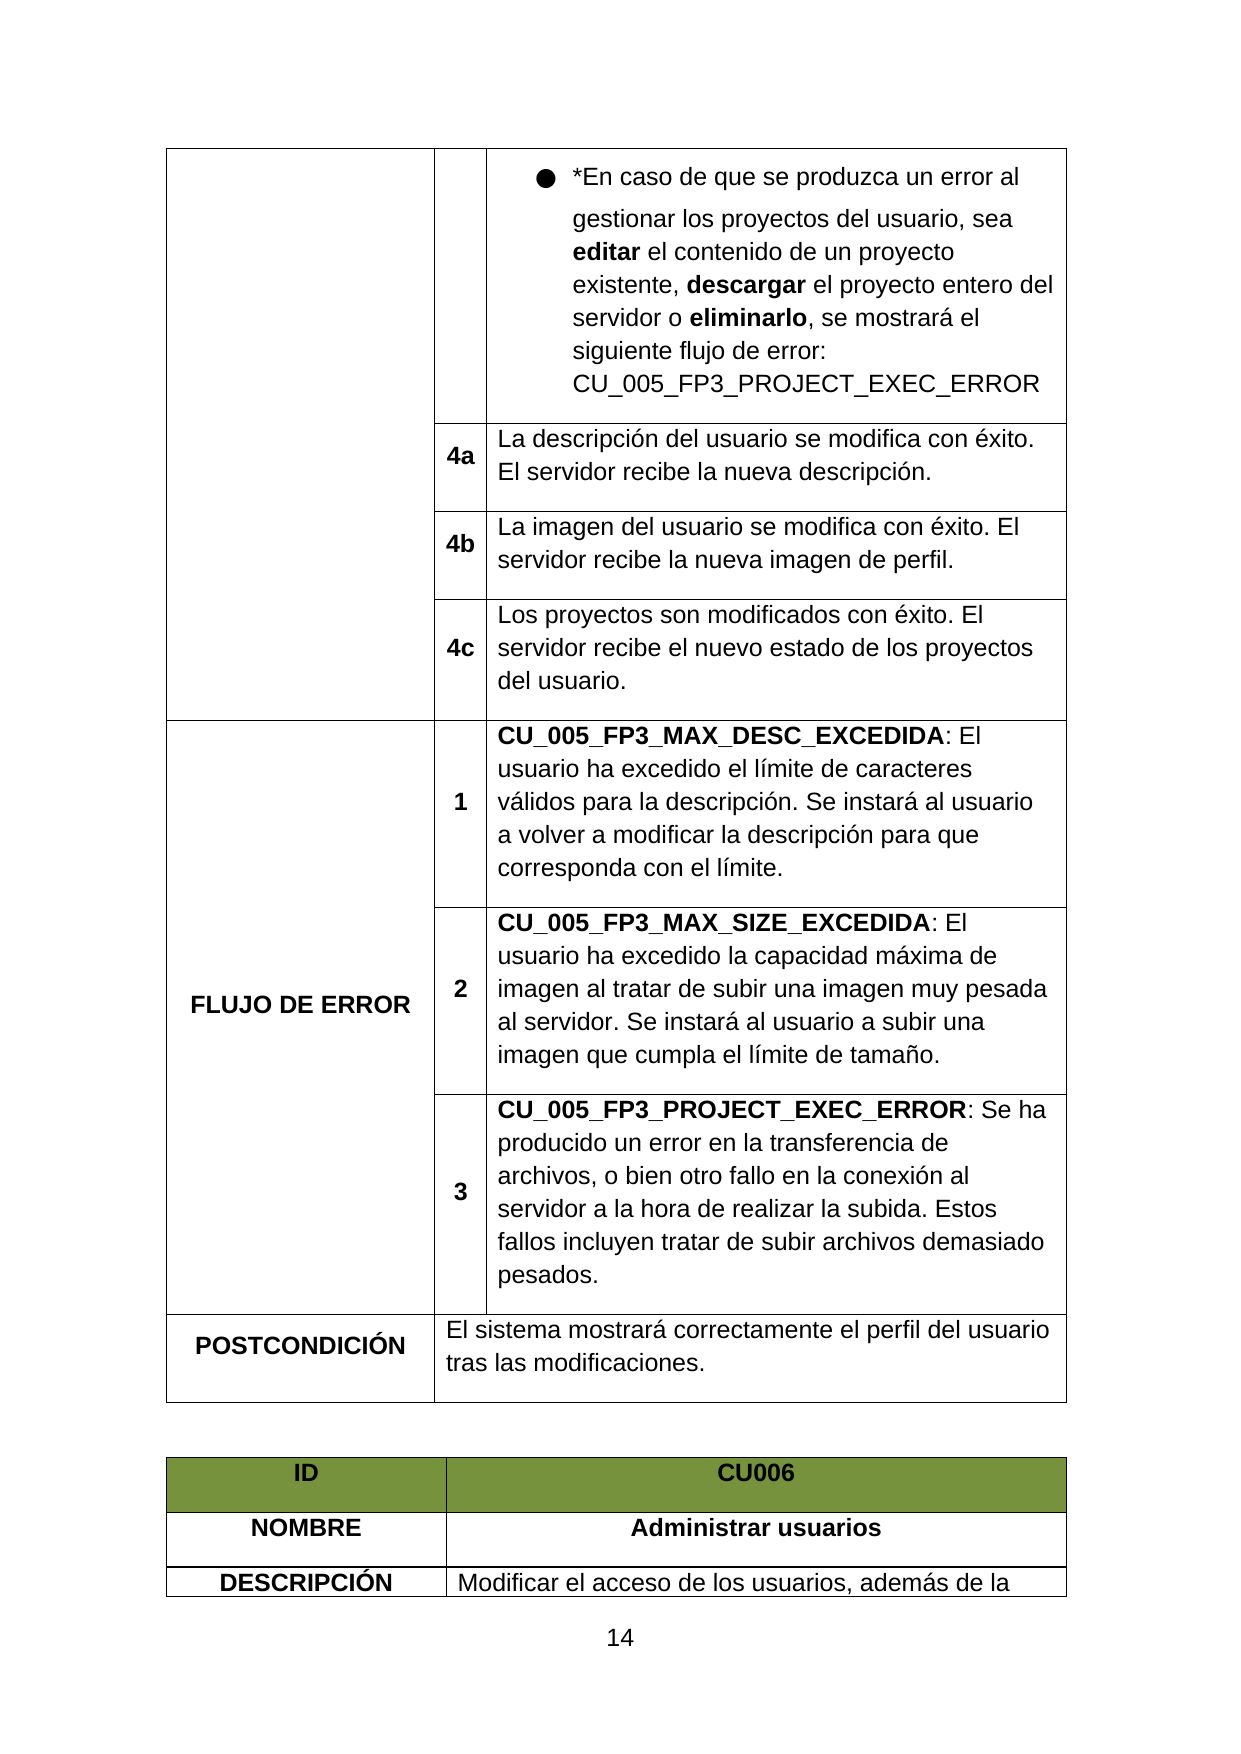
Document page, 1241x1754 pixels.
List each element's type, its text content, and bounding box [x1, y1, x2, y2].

table_header CU006 [447, 1458, 1066, 1512]
table_cell La imagen del usuario se modifica con éxito. El servidor recibe la nueva imagen de perfil. [487, 512, 1066, 599]
table_cell Administrar usuarios [447, 1513, 1066, 1566]
table_cell 4c [435, 600, 486, 720]
table_cell 4b [435, 512, 486, 599]
table_cell POSTCONDICIÓN [167, 1315, 434, 1402]
table_cell 3 [435, 149, 486, 423]
table_cell 1 [435, 721, 486, 907]
table_cell 4a [435, 424, 486, 511]
table_cell 2 [435, 908, 486, 1094]
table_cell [447, 1568, 1066, 1596]
table_cell NOMBRE [167, 1513, 446, 1566]
table_cell CU_005_FP3_MAX_SIZE_EXCEDIDA: El usuario ha excedido la capacidad máxima de imagen al tratar de subir una imagen muy pesada al servidor. Se instará al usuario a subir una imagen que cumpla el límite de tamaño. [487, 908, 1066, 1094]
table_cell DESCRIPCIÓN [167, 1568, 446, 1596]
table_cell CU_005_FP3_PROJECT_EXEC_ERROR: Se ha producido un error en la transferencia de archivos, o bien otro fallo en la conexión al servidor a la hora de realizar la subida. Estos fallos incluyen tratar de subir archivos demasiado pesados. [487, 1095, 1066, 1314]
table_cell Los proyectos son modificados con éxito. El servidor recibe el nuevo estado de los proyectos del usuario. [487, 600, 1066, 720]
table_cell FLUJO DE ERROR [167, 721, 434, 1314]
table_header ID [167, 1458, 446, 1512]
table_cell El sistema mostrará correctamente el perfil del usuario tras las modificaciones. [435, 1315, 1066, 1402]
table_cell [487, 149, 1066, 423]
table_cell 3 [435, 1095, 486, 1314]
table_cell La descripción del usuario se modifica con éxito. El servidor recibe la nueva descripción. [487, 424, 1066, 511]
table_cell CU_005_FP3_MAX_DESC_EXCEDIDA: El usuario ha excedido el límite de caracteres válidos para la descripción. Se instará al usuario a volver a modificar la descripción para que corresponda con el límite. [487, 721, 1066, 907]
